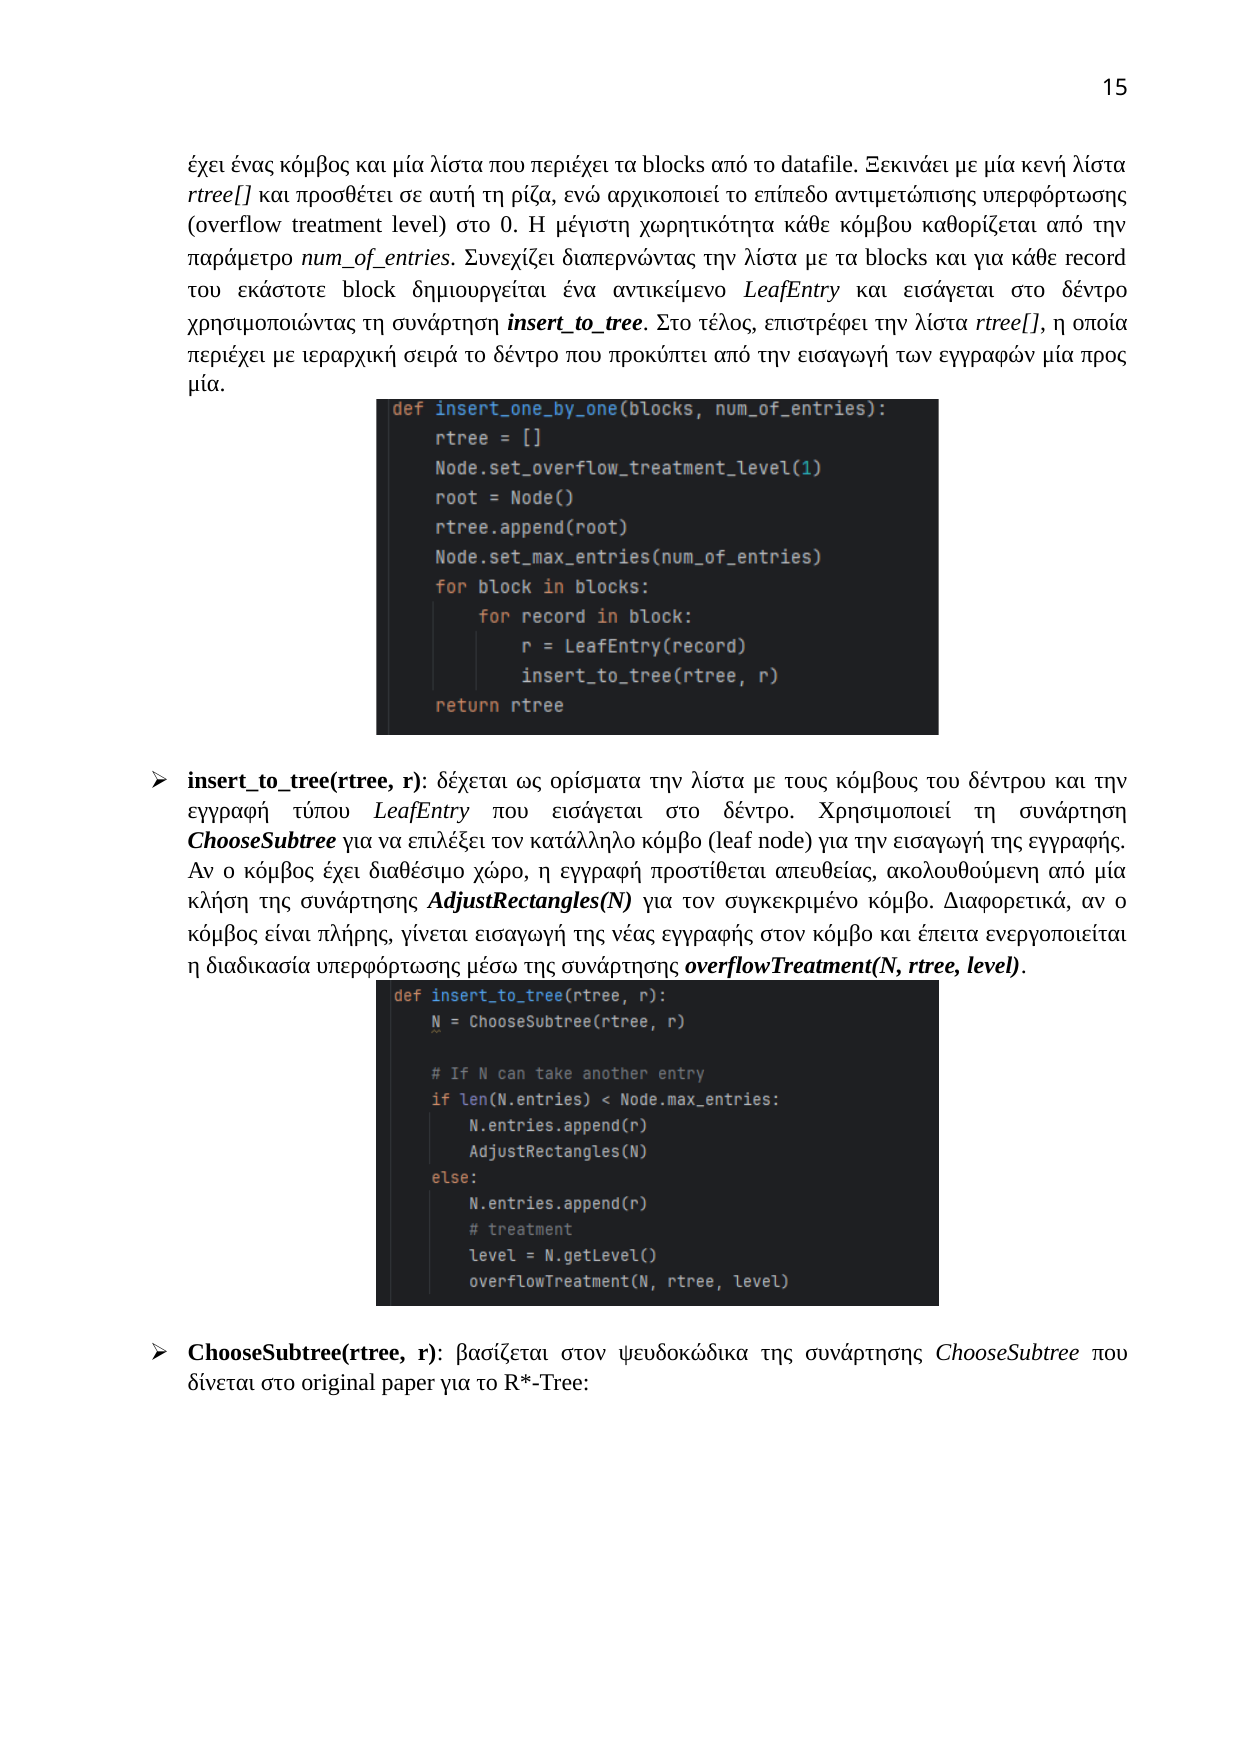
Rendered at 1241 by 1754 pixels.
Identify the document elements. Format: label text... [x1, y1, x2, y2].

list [150, 150, 1128, 397]
list ChooseSubtree(rtree, r): βασίζεται στον ψευδοκώδικα της συνάρτησης ChooseSubtree που δίνεται στο original paper για το R*-Tree: [150, 1338, 1128, 1395]
picture [376, 399, 939, 735]
picture [376, 980, 939, 1306]
list insert_to_tree(rtree, r): δέχεται ως ορίσματα την λίστα με τους κόμβους του δέντρου και την εγγραφή τύπου LeafEntry που εισάγεται στο δέντρο. Χρησιμοποιεί τη συνάρτηση ChooseSubtree για να επιλέξει τον κατάλληλο κόμβο (leaf node) για την εισαγωγή της εγγραφής. Αν ο κόμβος έχει διαθέσιμο χώρο, η εγγραφή προστίθεται απευθείας, ακολουθούμενη από μία κλήση της συνάρτησης AdjustRectangles(N) για τον συγκεκριμένο κόμβο. Διαφορετικά, αν ο κόμβος είναι πλήρης, γίνεται εισαγωγή της νέας εγγραφής στον κόμβο και έπειτα ενεργοποιείται η διαδικασία υπερφόρτωσης μέσω της συνάρτησης overflowTreatment(N, rtree, level). [150, 767, 1128, 978]
